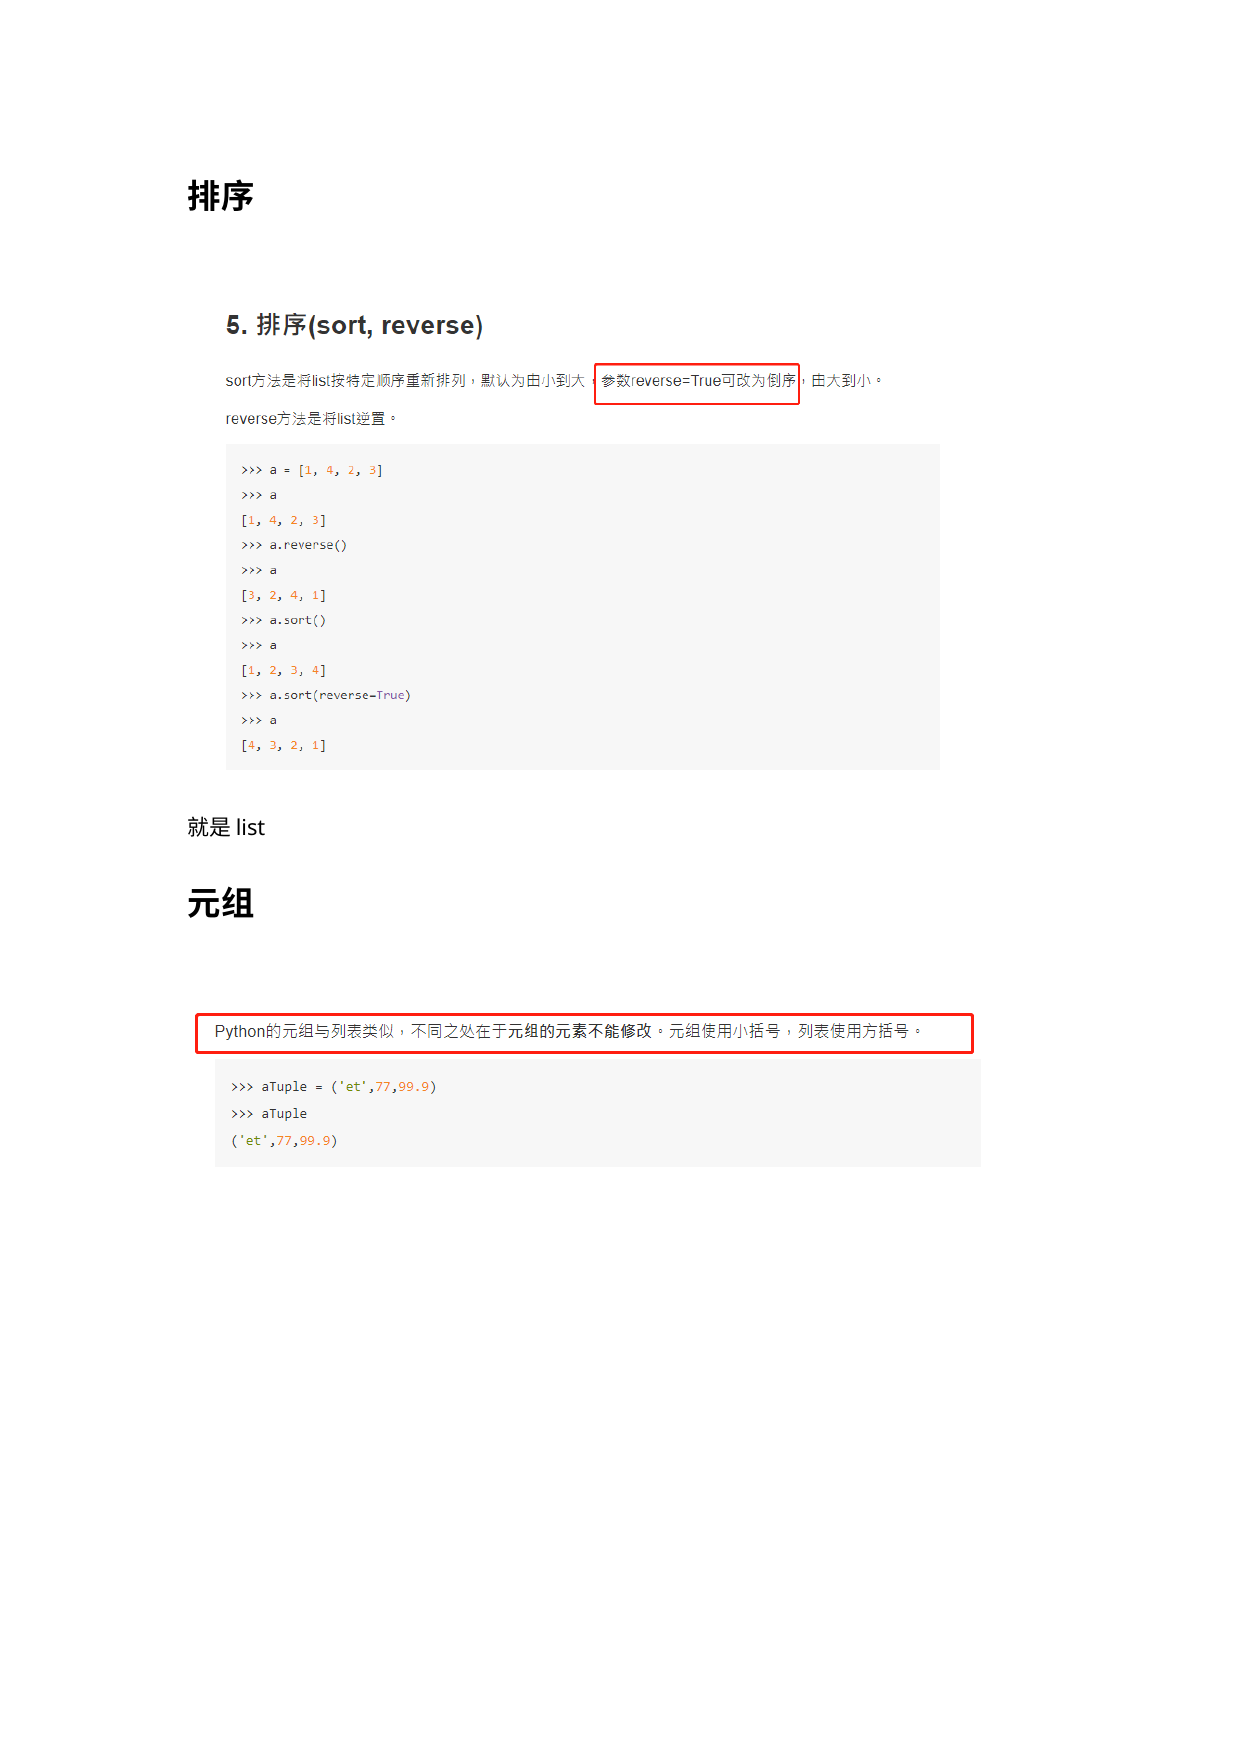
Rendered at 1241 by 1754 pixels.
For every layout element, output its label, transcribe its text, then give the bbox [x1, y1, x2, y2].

picture [187, 996, 1053, 1176]
subtitle 排序 [187, 162, 1053, 227]
subtitle 元组 [187, 869, 1053, 934]
picture [187, 289, 1053, 784]
text 就是list [187, 809, 1053, 842]
